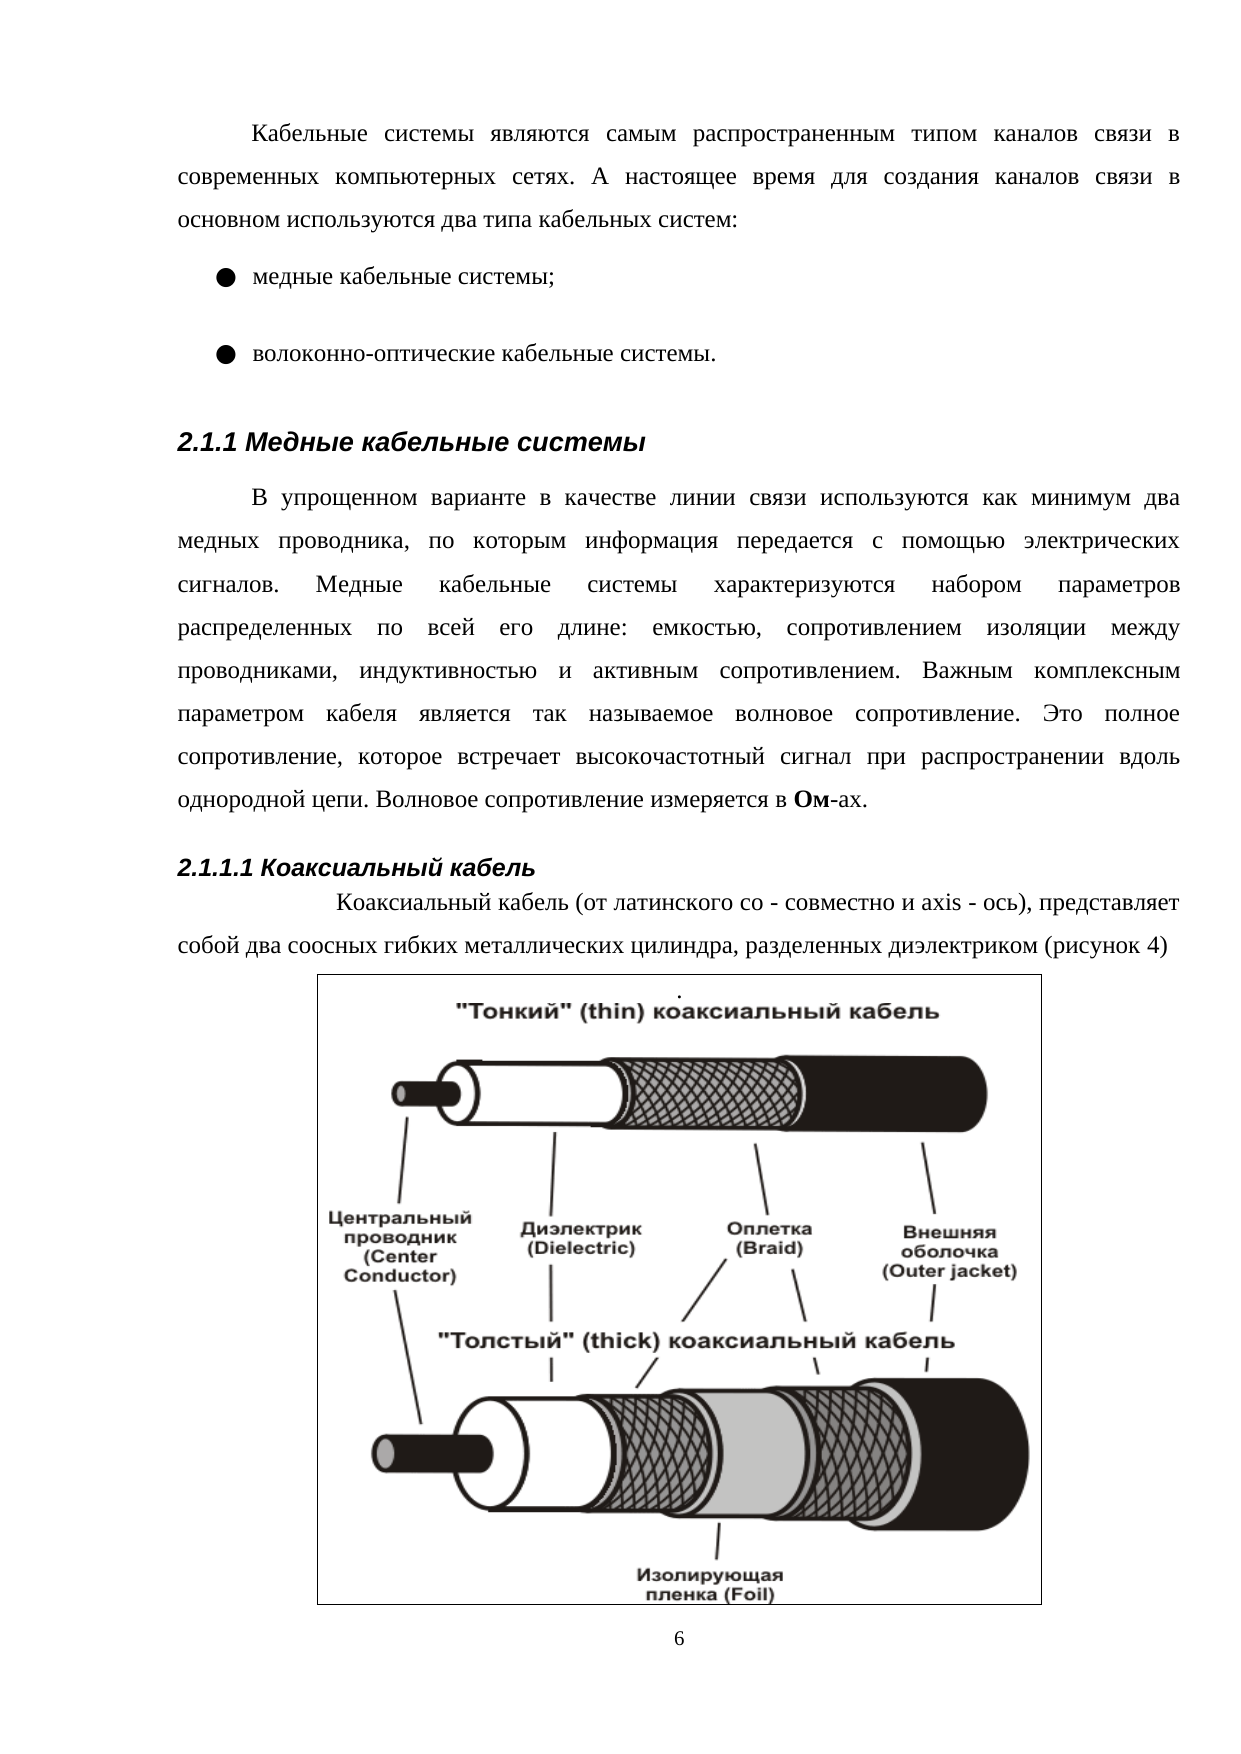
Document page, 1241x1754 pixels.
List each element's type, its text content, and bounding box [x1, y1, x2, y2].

text 2.1.1.1 Коаксиальный кабель [177, 852, 1181, 881]
text 2.1.1 Медные кабельные системы [177, 426, 1181, 457]
list волоконно-оптические кабельные системы. [215, 324, 1181, 376]
list медные кабельные системы; [215, 247, 1181, 299]
text Кабельные системы являются самым распространенным типом каналов связи в современных компьютерных сетях. А настоящее время для создания каналов связи в основном используются два типа кабельных систем: [177, 118, 1181, 233]
text В упрощенном варианте в качестве линии связи используются как минимум два медных проводника, по которым информация передается с помощью электрических сигналов. Медные кабельные системы характеризуются набором параметров распределенных по всей его длине: емкостью, сопротивлением изоляции между проводниками, индуктивностью и активным сопротивлением. Важным комплексным параметром кабеля является так называемое волновое сопротивление. Это полное сопротивление, которое встречает высокочастотный сигнал при распространении вдоль однородной цепи. Волновое сопротивление измеряется в Ом-ах. [177, 482, 1181, 813]
picture [328, 1003, 1030, 1604]
text Коаксиальный кабель (от латинского co - совместно и axis - ось), представляет собой два соосных гибких металлических цилиндра, разделенных диэлектриком (рисунок 4) [177, 887, 1181, 959]
table_header . [318, 975, 1041, 1603]
